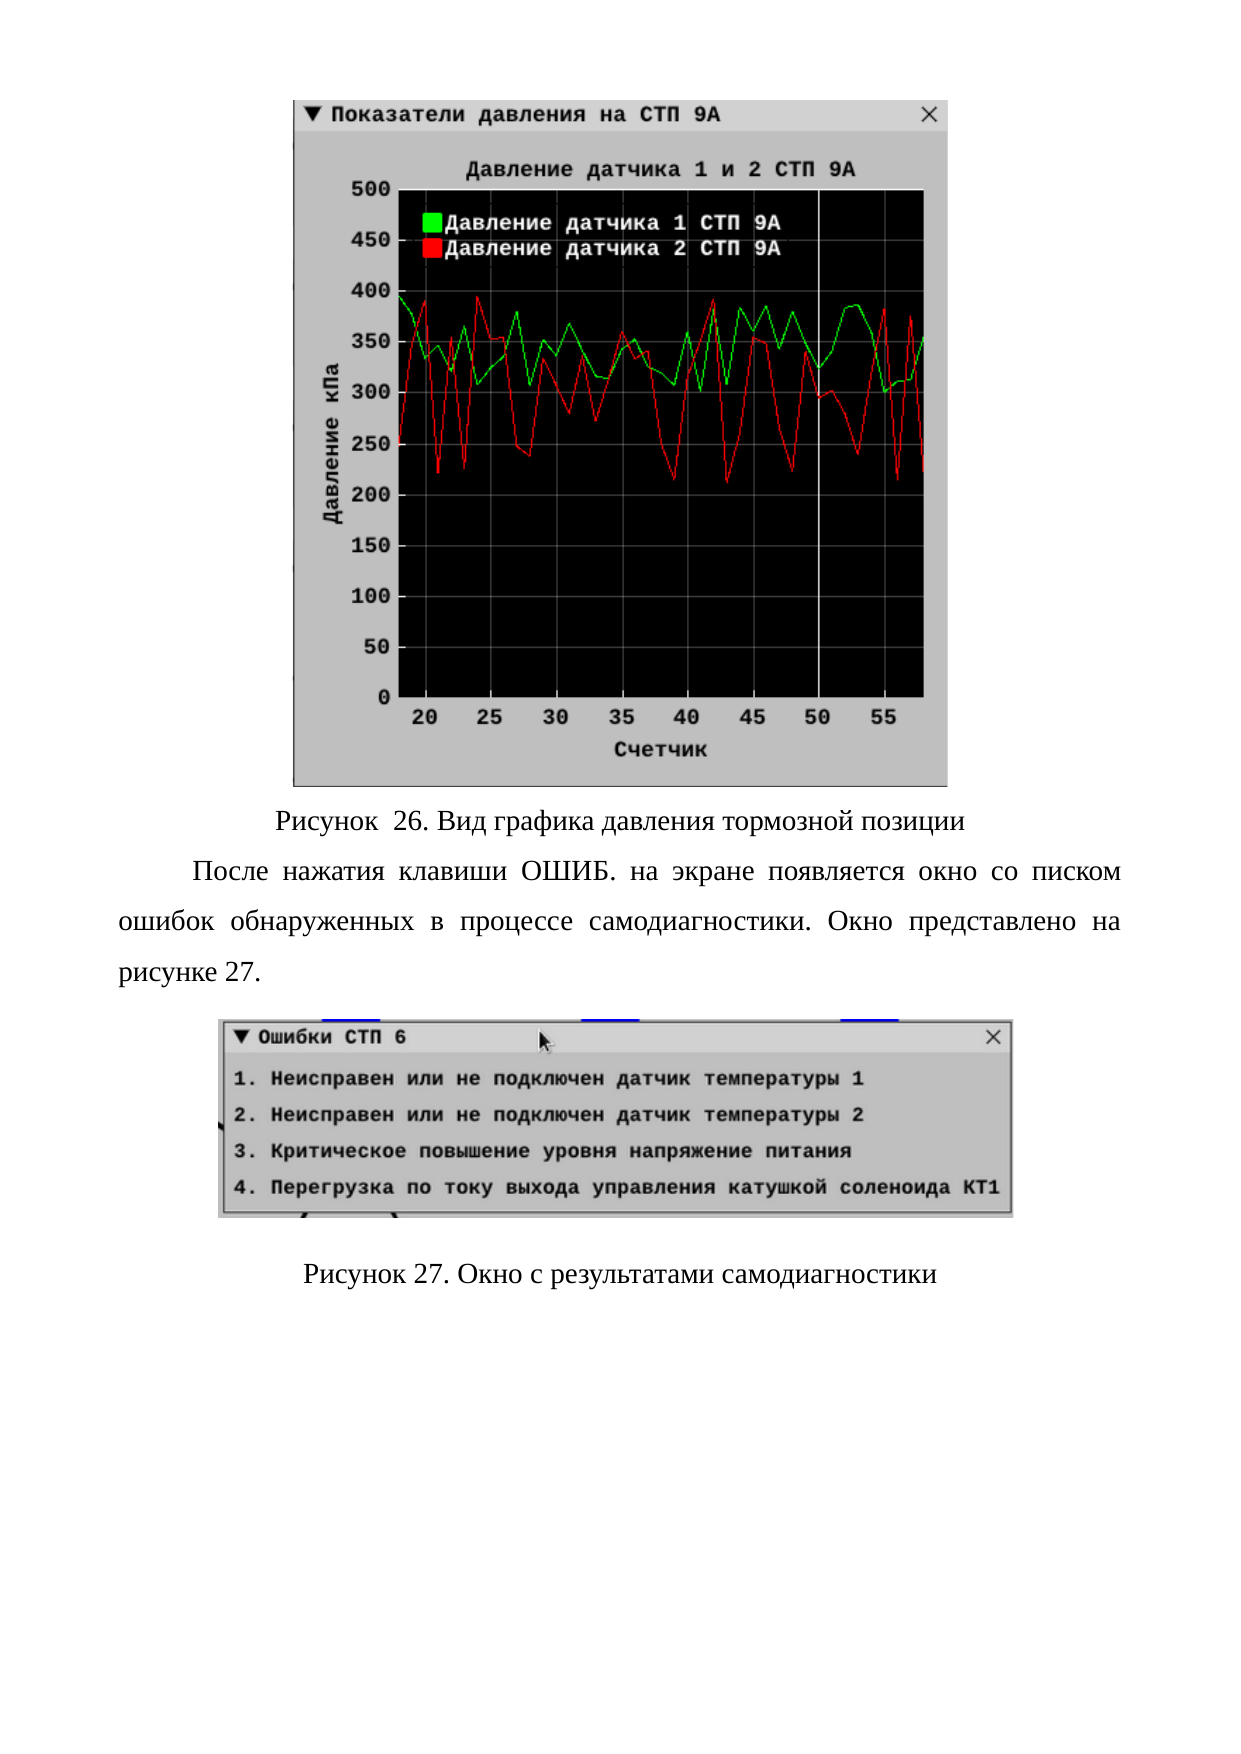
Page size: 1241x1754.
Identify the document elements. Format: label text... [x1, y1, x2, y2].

text После нажатия клавиши ОШИБ. на экране появляется окно со писком ошибок обнаруженных в процессе самодиагностики. Окно представлено на рисунке 27. [118, 853, 1122, 987]
picture [292, 100, 948, 787]
picture [218, 1019, 1014, 1218]
text Рисунок 27. Окно с результатами самодиагностики [118, 1256, 1122, 1289]
